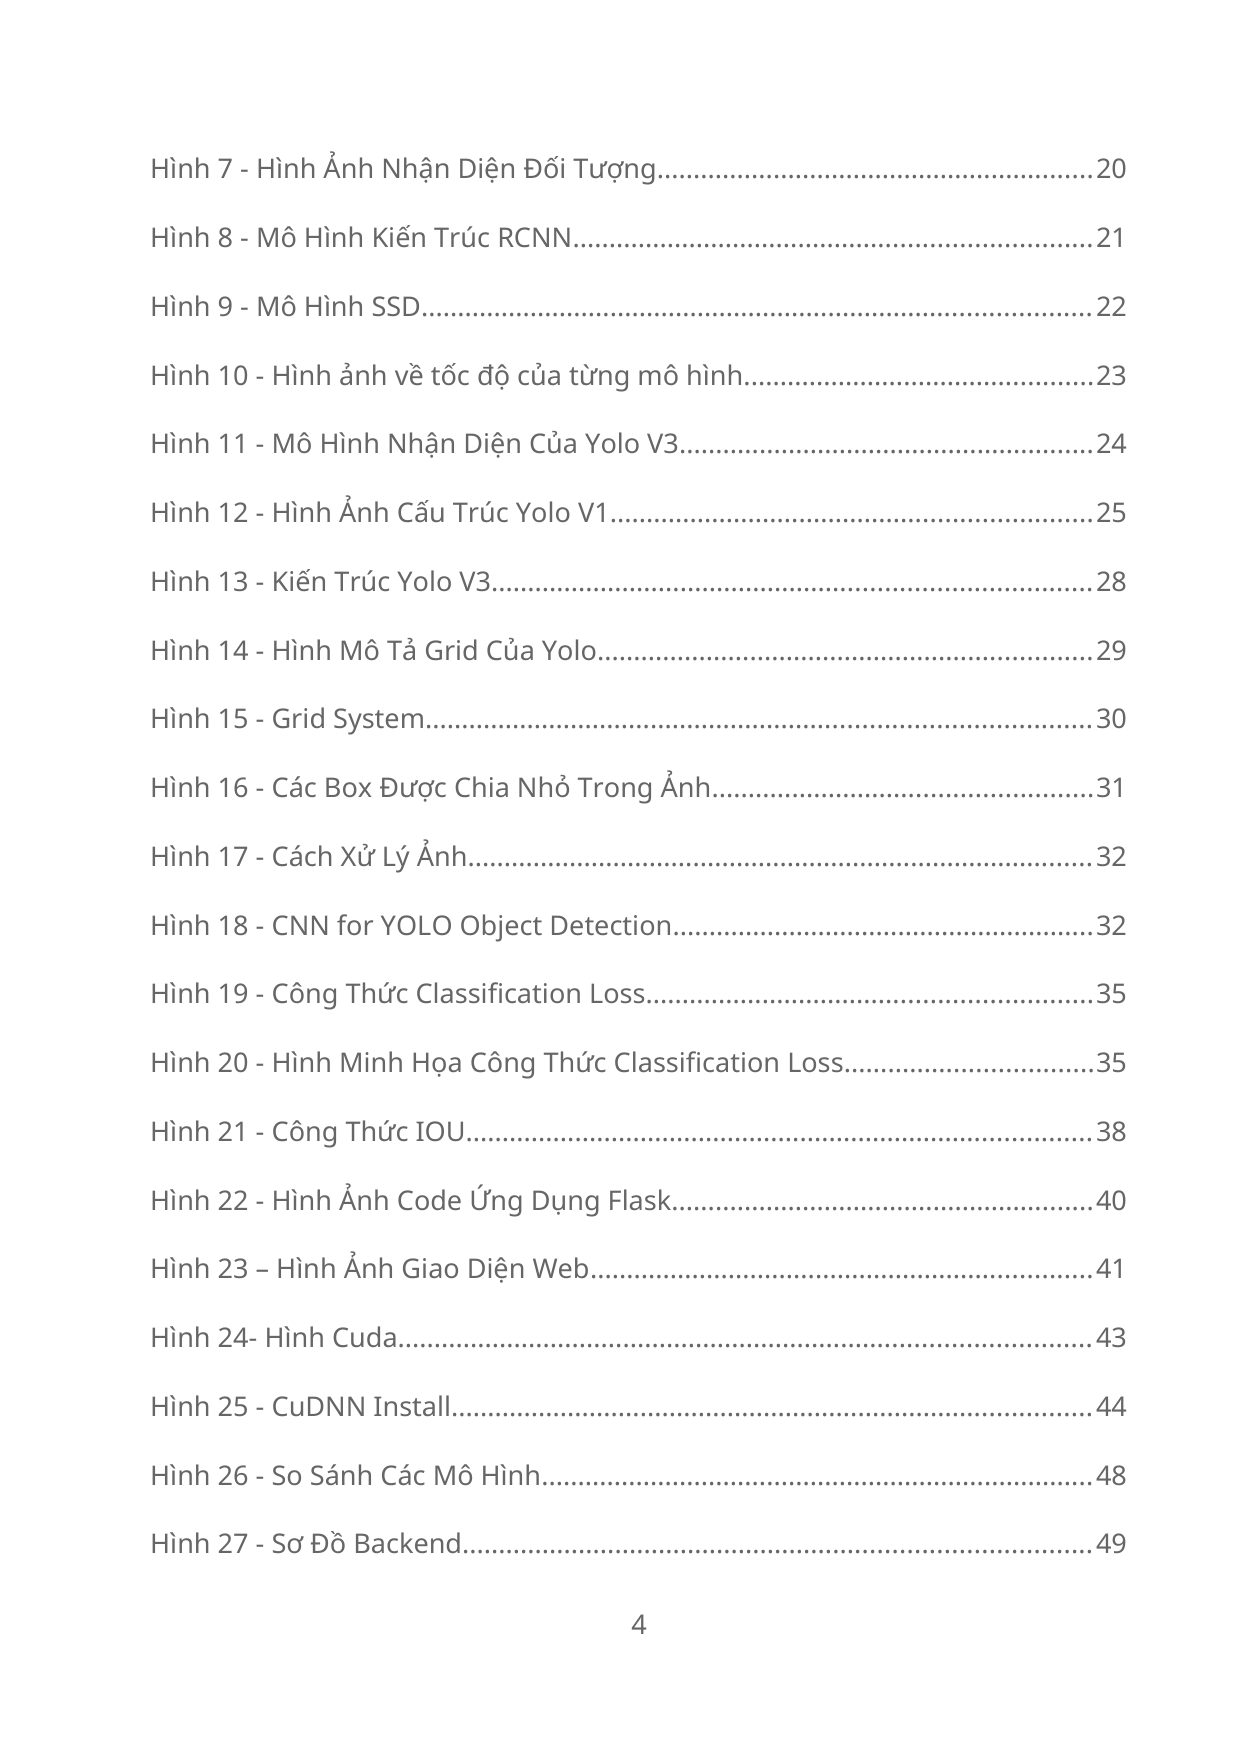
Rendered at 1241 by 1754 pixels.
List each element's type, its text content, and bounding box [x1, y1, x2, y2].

text Hình 26 - So Sánh Các Mô Hình 48 [150, 1456, 1128, 1493]
text Hình 13 - Kiến Trúc Yolo V3 28 [150, 562, 1128, 599]
text Hình 14 - Hình Mô Tả Grid Của Yolo 29 [150, 631, 1128, 668]
text Hình 22 - Hình Ảnh Code Ứng Dụng Flask 40 [150, 1181, 1128, 1218]
text Hình 27 - Sơ Đồ Backend 49 [150, 1525, 1128, 1562]
text Hình 18 - CNN for YOLO Object Detection 32 [150, 906, 1128, 943]
text Hình 16 - Các Box Được Chia Nhỏ Trong Ảnh 31 [150, 769, 1128, 806]
text Hình 21 - Công Thức IOU 38 [150, 1112, 1128, 1149]
text Hình 11 - Mô Hình Nhận Diện Của Yolo V3 24 [150, 425, 1128, 462]
text Hình 24- Hình Cuda 43 [150, 1319, 1128, 1356]
text Hình 10 - Hình ảnh về tốc độ của từng mô hình. 23 [150, 356, 1128, 393]
text Hình 8 - Mô Hình Kiến Trúc RCNN 21 [150, 219, 1128, 256]
text Hình 9 - Mô Hình SSD 22 [150, 287, 1128, 324]
text Hình 7 - Hình Ảnh Nhận Diện Đối Tượng 20 [150, 150, 1128, 187]
text Hình 12 - Hình Ảnh Cấu Trúc Yolo V1 25 [150, 494, 1128, 531]
text Hình 23 – Hình Ảnh Giao Diện Web 41 [150, 1250, 1128, 1287]
text Hình 25 - CuDNN Install 44 [150, 1387, 1128, 1424]
text Hình 19 - Công Thức Classification Loss 35 [150, 975, 1128, 1012]
text Hình 17 - Cách Xử Lý Ảnh 32 [150, 837, 1128, 874]
text Hình 20 - Hình Minh Họa Công Thức Classification Loss 35 [150, 1044, 1128, 1081]
text Hình 15 - Grid System 30 [150, 700, 1128, 737]
